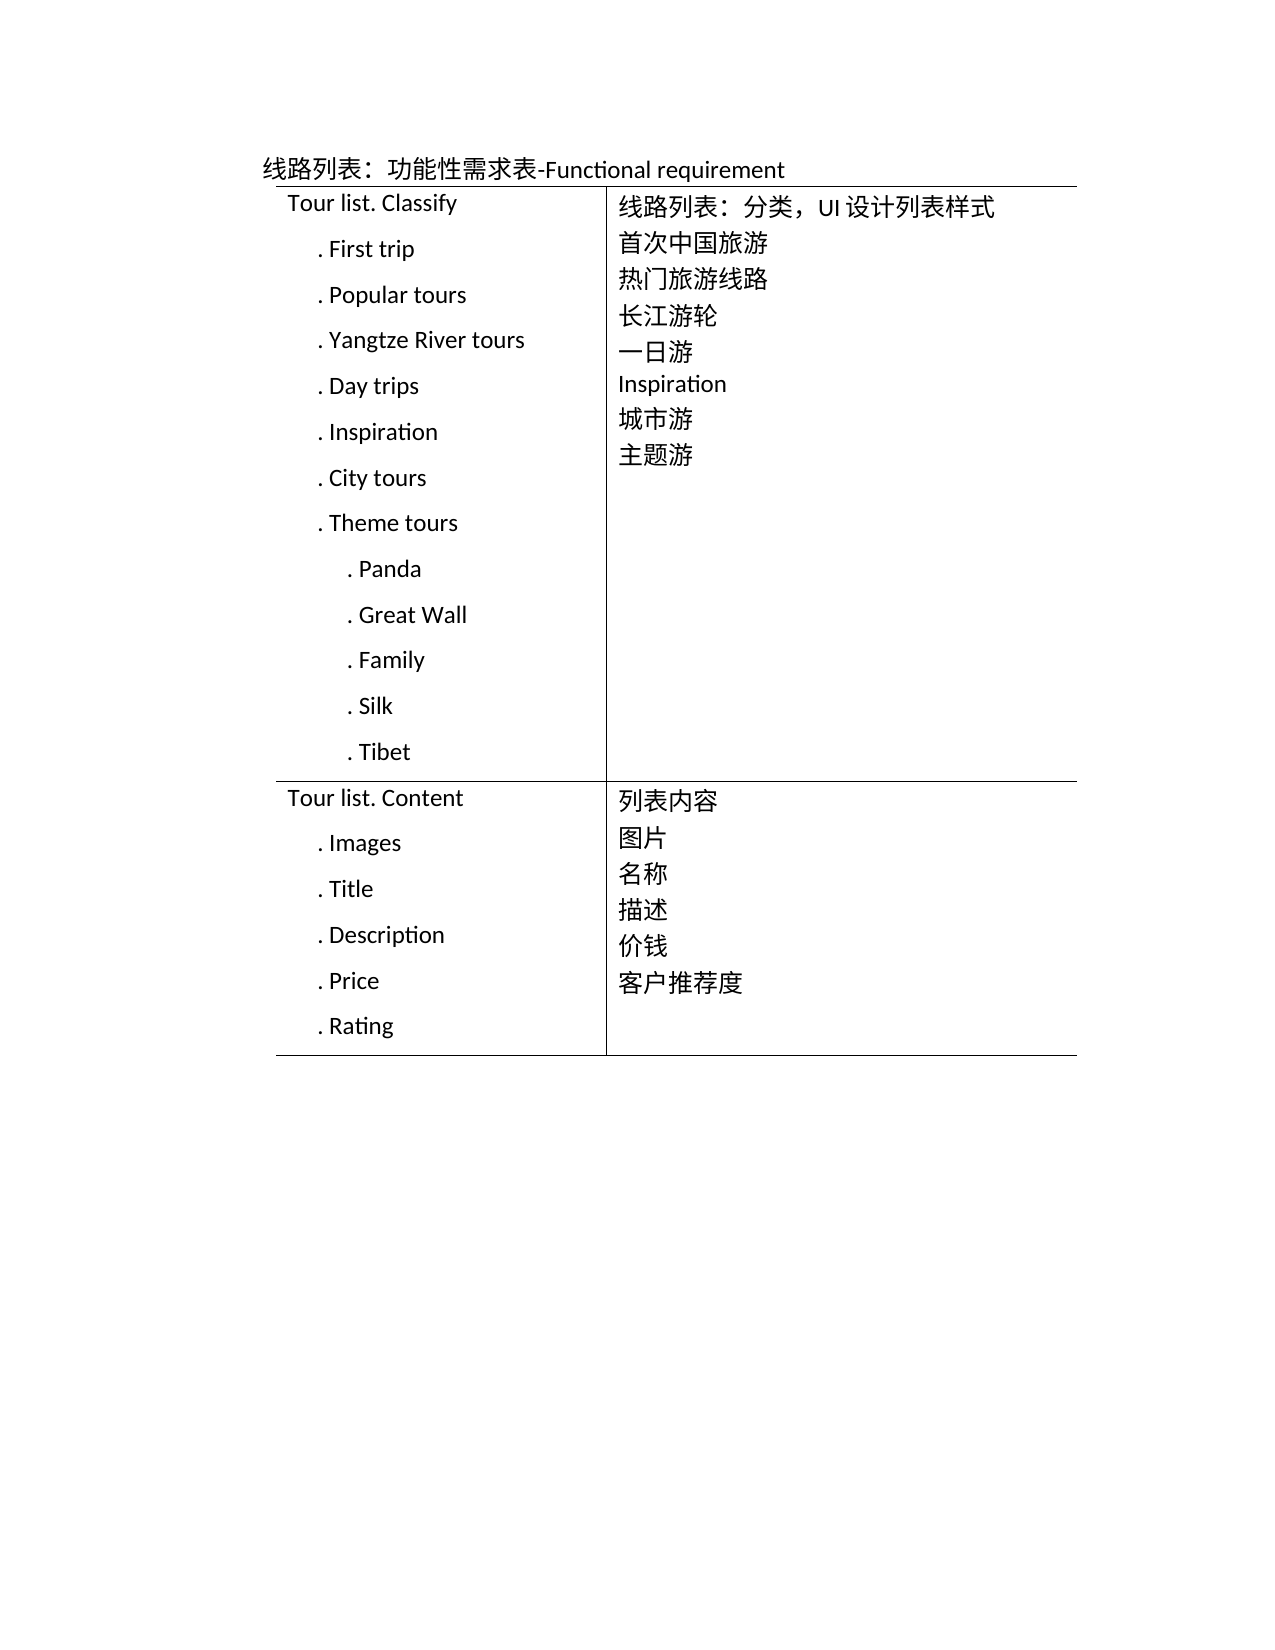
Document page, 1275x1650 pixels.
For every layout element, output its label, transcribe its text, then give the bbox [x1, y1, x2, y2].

table_cell 列表内容 图片 名称 描述 价钱 客户推荐度 [607, 782, 1077, 1055]
text 线路列表：功能性需求表-Functional requirement [262, 150, 1087, 186]
table_header 线路列表：分类，UI设计列表样式 首次中国旅游 热门旅游线路 长江游轮 一日游 Inspiration 城市游 主题游 [607, 187, 1077, 781]
table_header Tour list. Classify . First trip . Popular tours . Yangtze River tours . Day trips . Inspiration . City tours . Theme tours . Panda . Great Wall . Family . Silk . Tibet [276, 187, 606, 781]
table_cell Tour list. Content . Images . Title . Description . Price . Rating [276, 782, 606, 1055]
